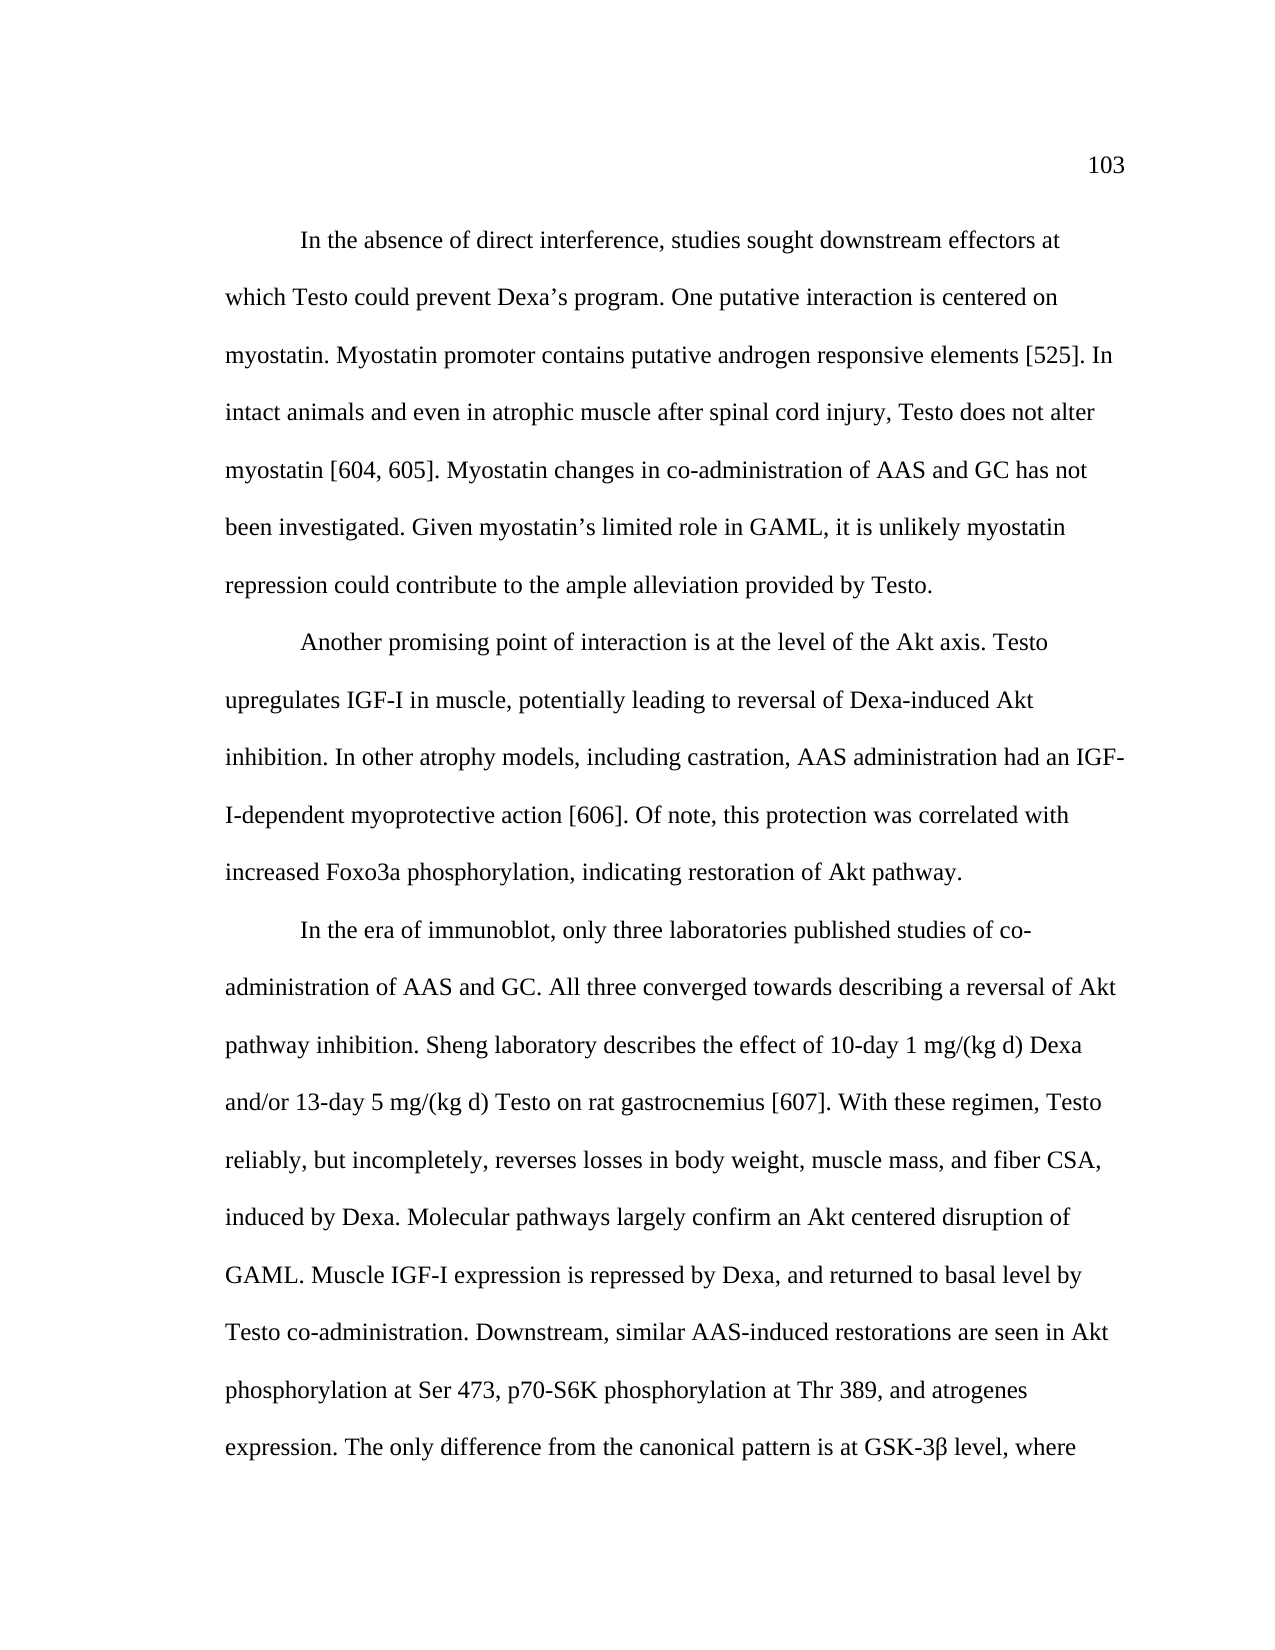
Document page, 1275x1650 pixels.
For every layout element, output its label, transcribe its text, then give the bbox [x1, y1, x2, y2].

text In the absence of direct interference, studies sought downstream effectors at which Testo could prevent Dexa’s program. One putative interaction is centered on myostatin. Myostatin promoter contains putative androgen responsive elements [525]. In intact animals and even in atrophic muscle after spinal cord injury, Testo does not alter myostatin [604, 605]. Myostatin changes in co-administration of AAS and GC has not been investigated. Given myostatin’s limited role in GAML, it is unlikely myostatin repression could contribute to the ample alleviation provided by Testo. [225, 225, 1125, 599]
text Another promising point of interaction is at the level of the Akt axis. Testo upregulates IGF-I in muscle, potentially leading to reversal of Dexa-induced Akt inhibition. In other atrophy models, including castration, AAS administration had an IGF-I-dependent myoprotective action [606]. Of note, this protection was correlated with increased Foxo3a phosphorylation, indicating restoration of Akt pathway. [225, 627, 1125, 886]
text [225, 915, 1125, 1461]
